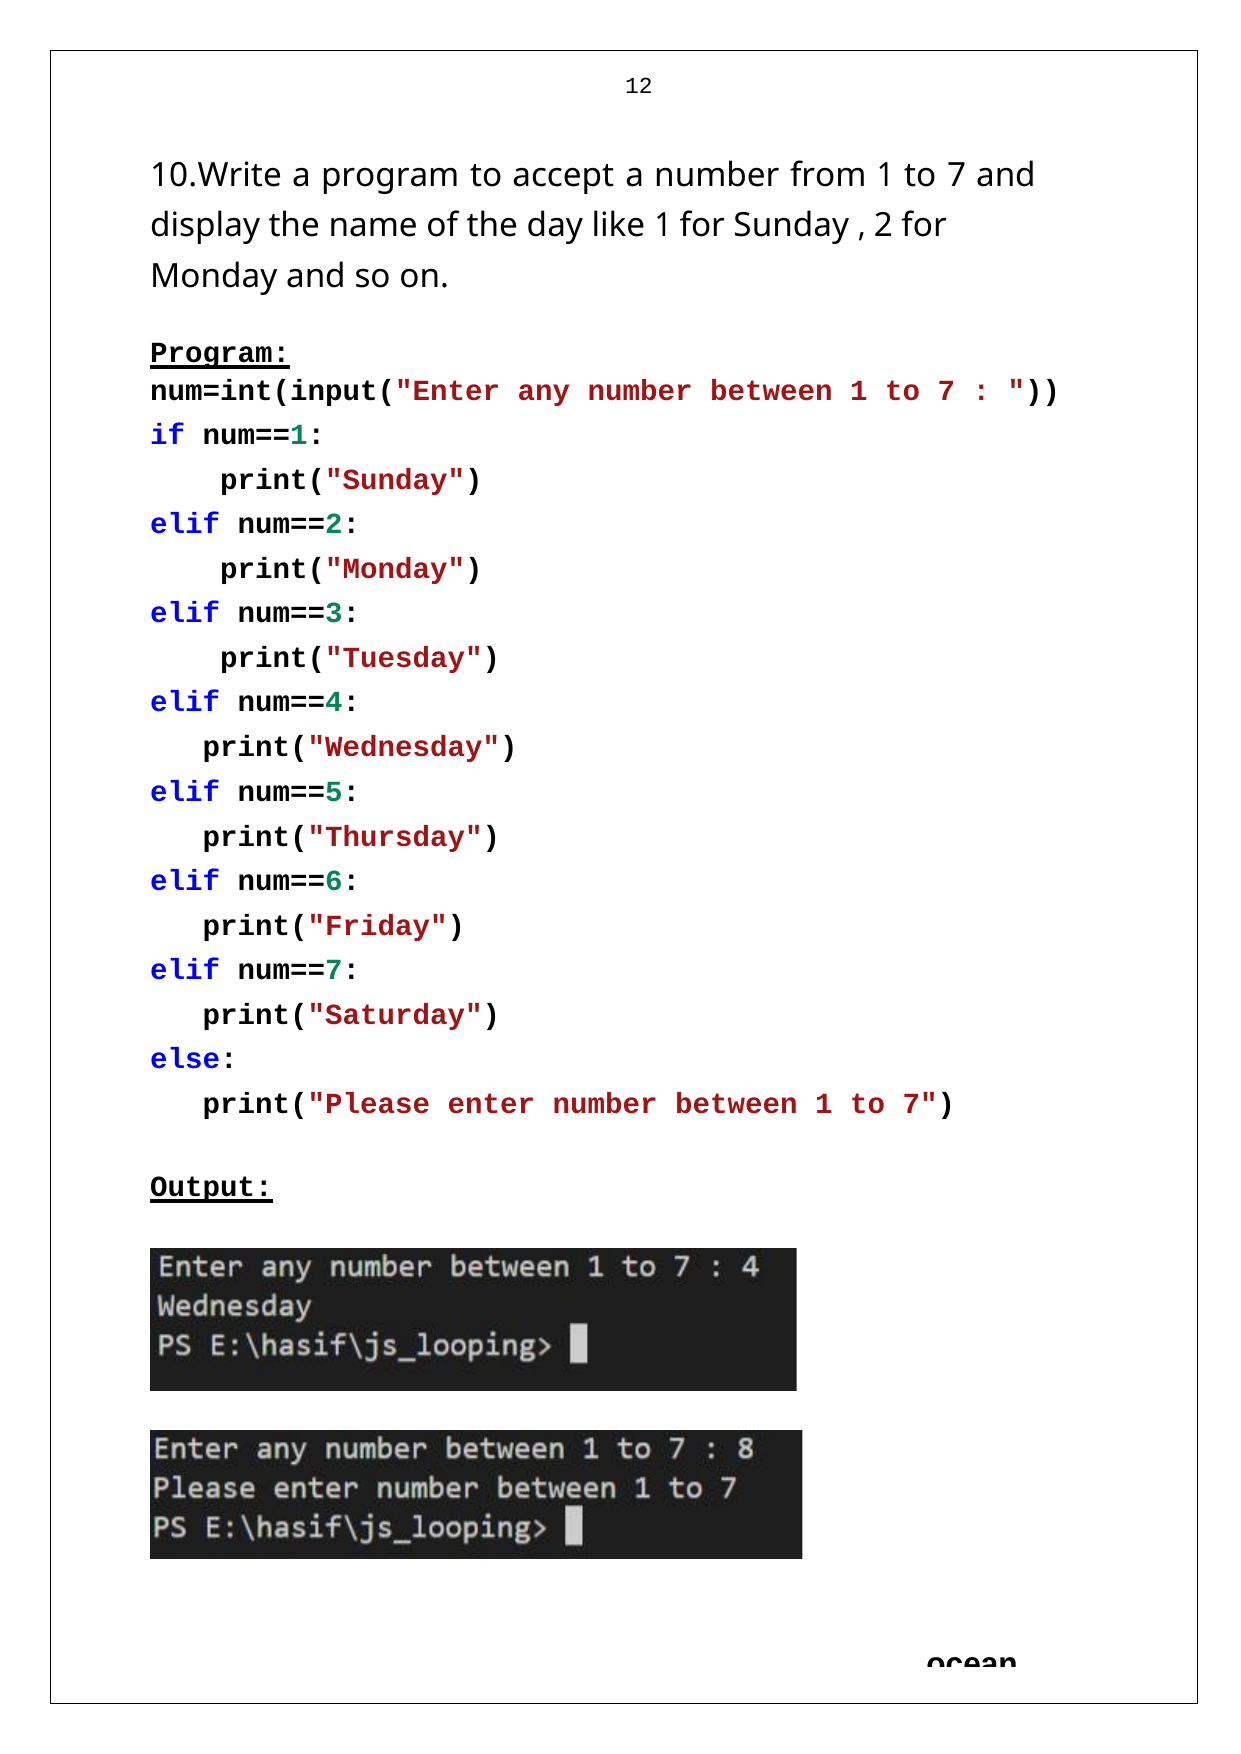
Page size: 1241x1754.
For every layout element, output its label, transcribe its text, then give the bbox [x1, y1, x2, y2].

text print("Thursday") elif num==6: [150, 822, 502, 899]
text print("Friday") elif num==7: [150, 911, 467, 988]
text print("Wednesday") elif num==5: [150, 732, 519, 810]
picture [150, 1248, 797, 1391]
text print("Tuesday") elif num==4: [150, 643, 502, 721]
text Program: [150, 338, 1197, 371]
text print("Saturday") else: [150, 1000, 502, 1078]
text print("Monday") elif num==3: [150, 554, 484, 631]
subtitle Write a program to accept a number from 1 to 7 and display the name of the day like 1 for Sunday , 2 for Monday and so on. [150, 151, 1067, 297]
text num=int(input("Enter any number between 1 to 7 : ")) if num==1: [150, 376, 1062, 453]
text Output: [150, 1172, 1197, 1205]
text print("Sunday") elif num==2: [150, 465, 484, 542]
picture [150, 1430, 803, 1559]
text print("Please enter number between 1 to 7") [202, 1089, 1197, 1122]
